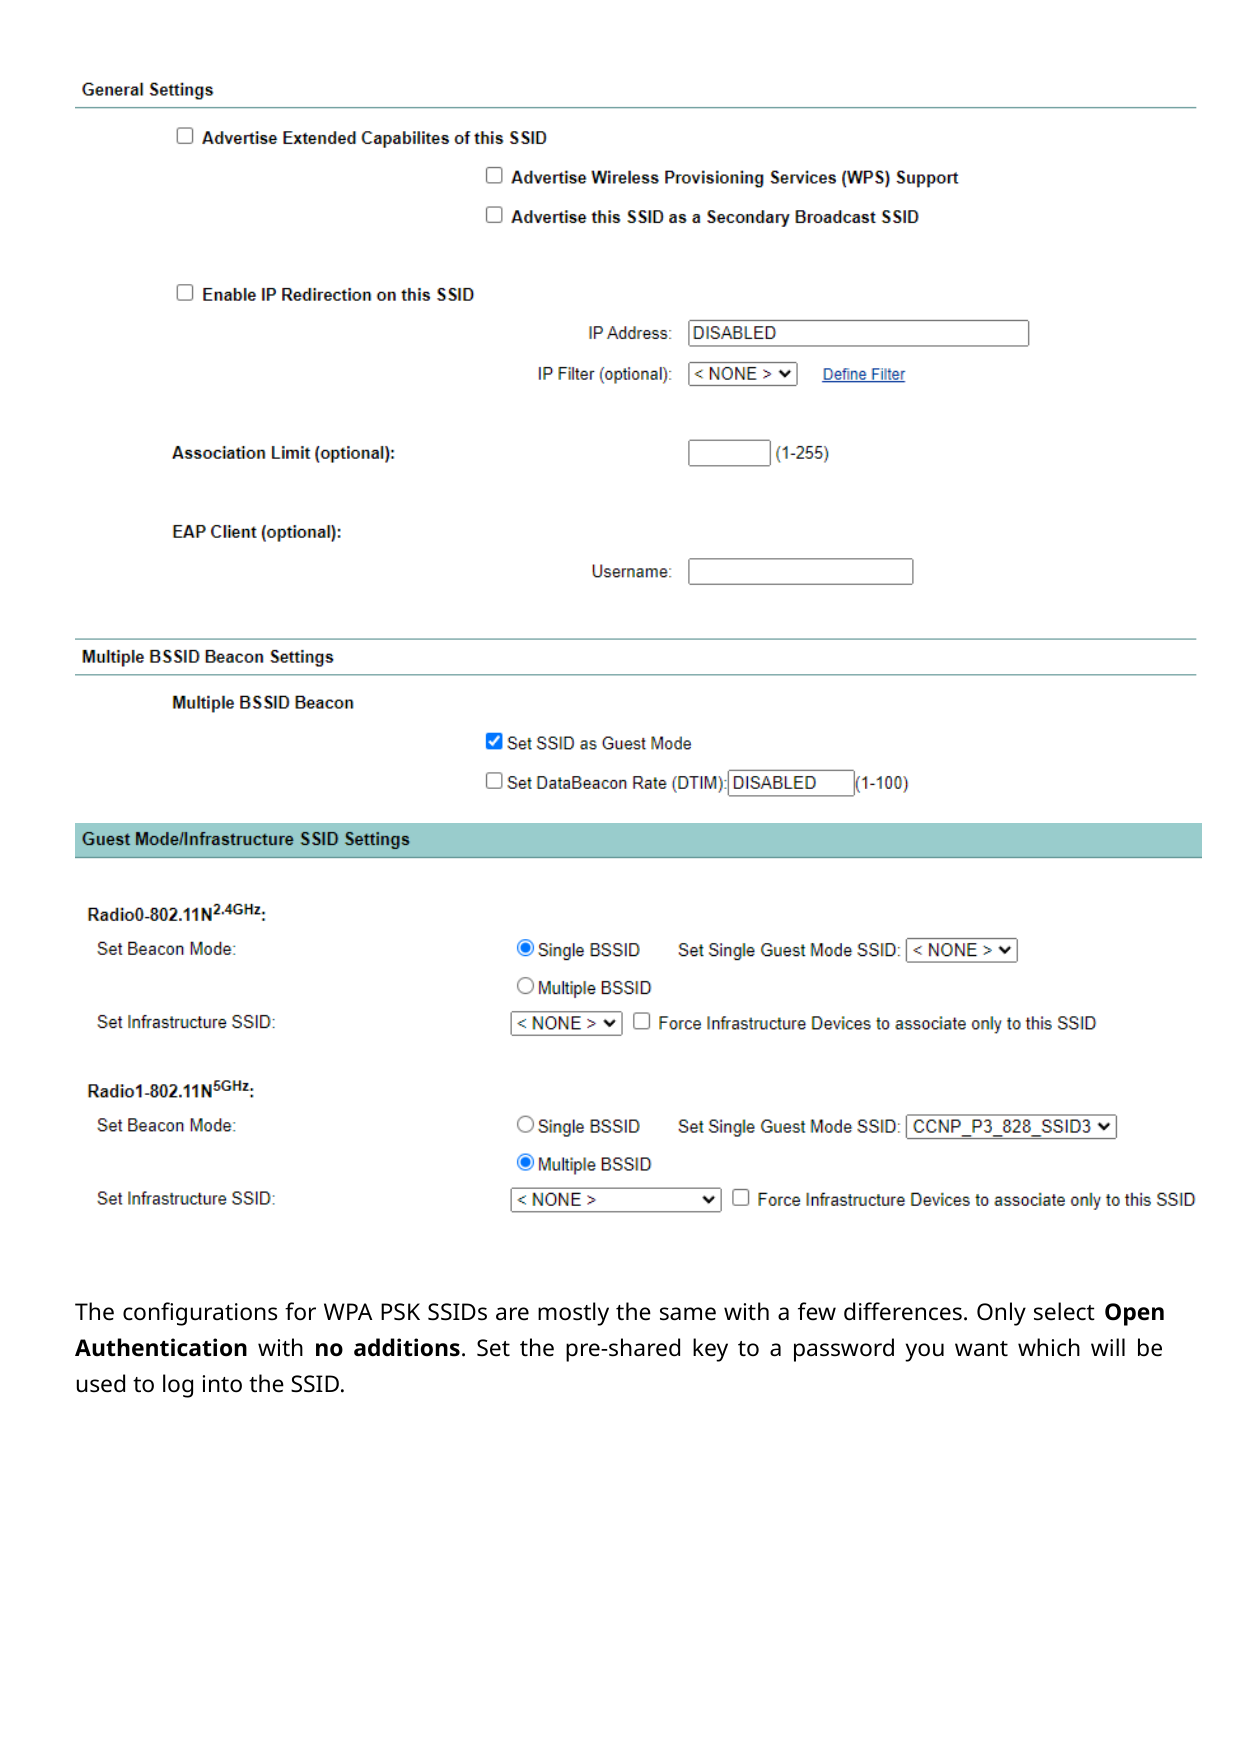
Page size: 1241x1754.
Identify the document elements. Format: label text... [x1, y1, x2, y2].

text The configurations for WPA PSK SSIDs are mostly the same with a few differences. Only select Open Authentication with no additions. Set the pre-shared key to a password you want which will be used to log into the SSID. [75, 1296, 1165, 1399]
picture [75, 823, 1202, 1223]
picture [75, 75, 1197, 803]
